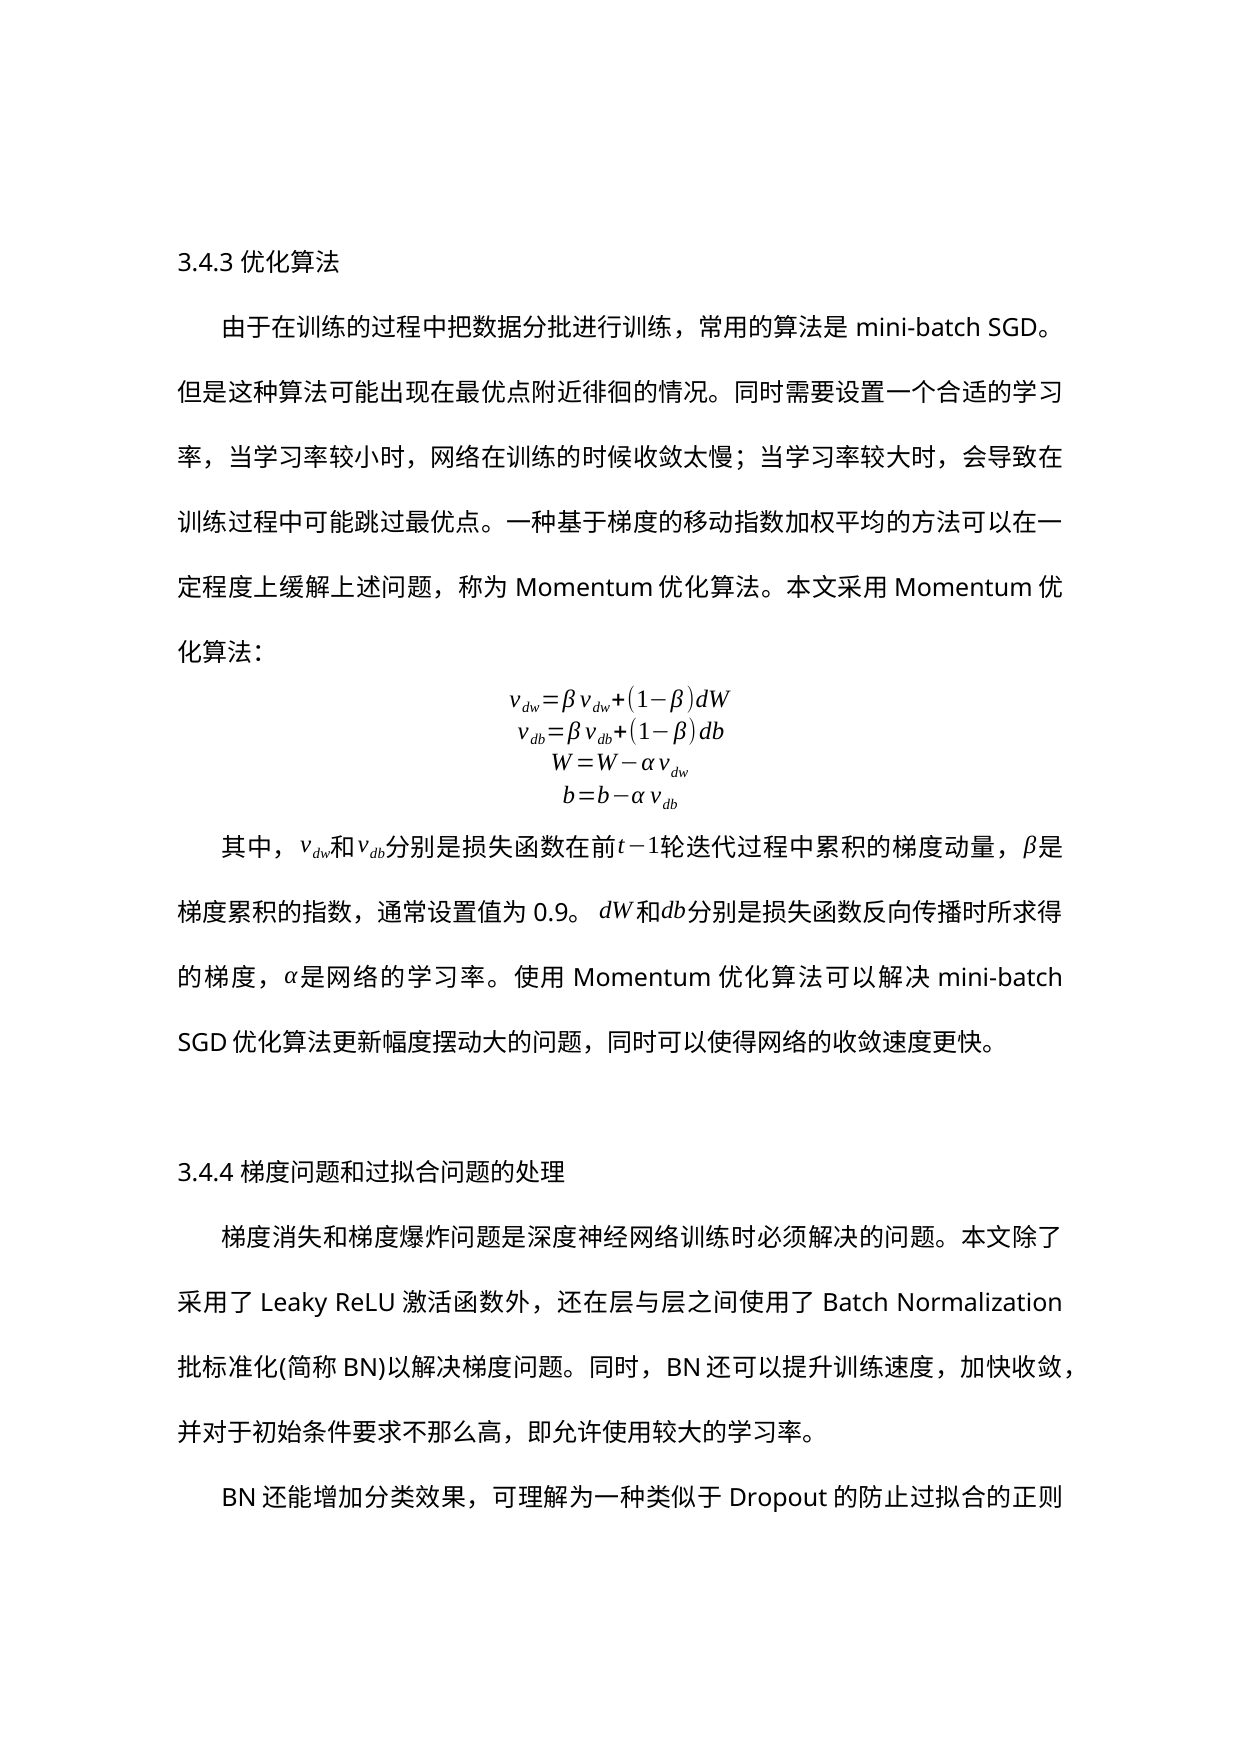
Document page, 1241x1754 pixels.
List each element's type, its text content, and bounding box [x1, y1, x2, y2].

text 其中，和分别是损失函数在前轮迭代过程中累积的梯度动量，是梯度累积的指数，通常设置值为0.9。 和分别是损失函数反向传播时所求得的梯度，是网络的学习率。使用Momentum优化算法可以解决mini-batch SGD优化算法更新幅度摆动大的问题，同时可以使得网络的收敛速度更快。 [177, 813, 1063, 1073]
text 3.4.3 优化算法 [177, 228, 1063, 293]
text 由于在训练的过程中把数据分批进行训练，常用的算法是mini-batch SGD。但是这种算法可能出现在最优点附近徘徊的情况。同时需要设置一个合适的学习率，当学习率较小时，网络在训练的时候收敛太慢；当学习率较大时，会导致在训练过程中可能跳过最优点。一种基于梯度的移动指数加权平均的方法可以在一定程度上缓解上述问题，称为Momentum优化算法。本文采用Momentum优化算法： [177, 293, 1063, 683]
text 梯度消失和梯度爆炸问题是深度神经网络训练时必须解决的问题。本文除了采用了Leaky ReLU激活函数外，还在层与层之间使用了Batch Normalization批标准化(简称BN)以解决梯度问题。同时，BN还可以提升训练速度，加快收敛，并对于初始条件要求不那么高，即允许使用较大的学习率。 [177, 1203, 1063, 1463]
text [177, 1463, 1063, 1528]
text 3.4.4 梯度问题和过拟合问题的处理 [177, 1138, 1063, 1203]
